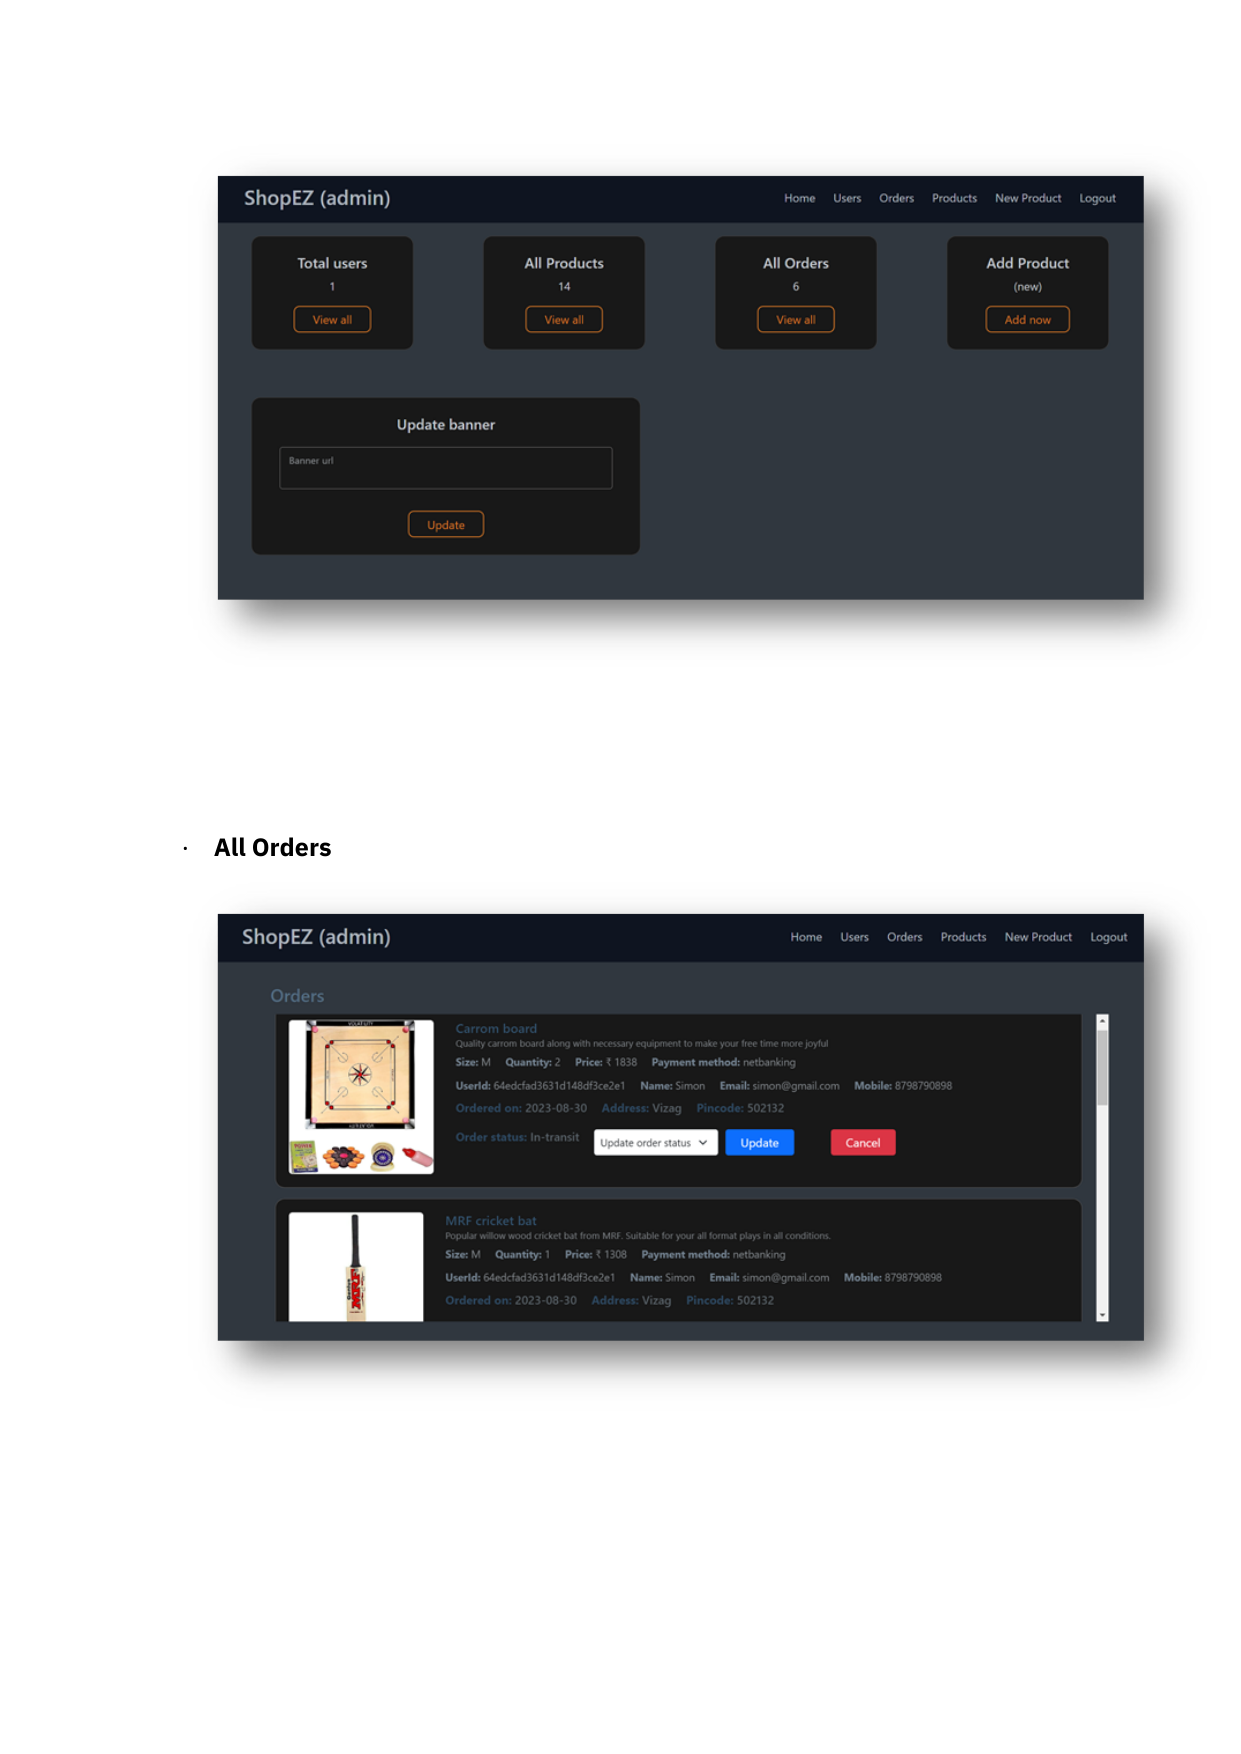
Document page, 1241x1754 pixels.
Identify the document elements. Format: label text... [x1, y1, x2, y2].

text · All Orders [181, 830, 1085, 863]
picture [181, 139, 1219, 675]
picture [181, 878, 1219, 1416]
